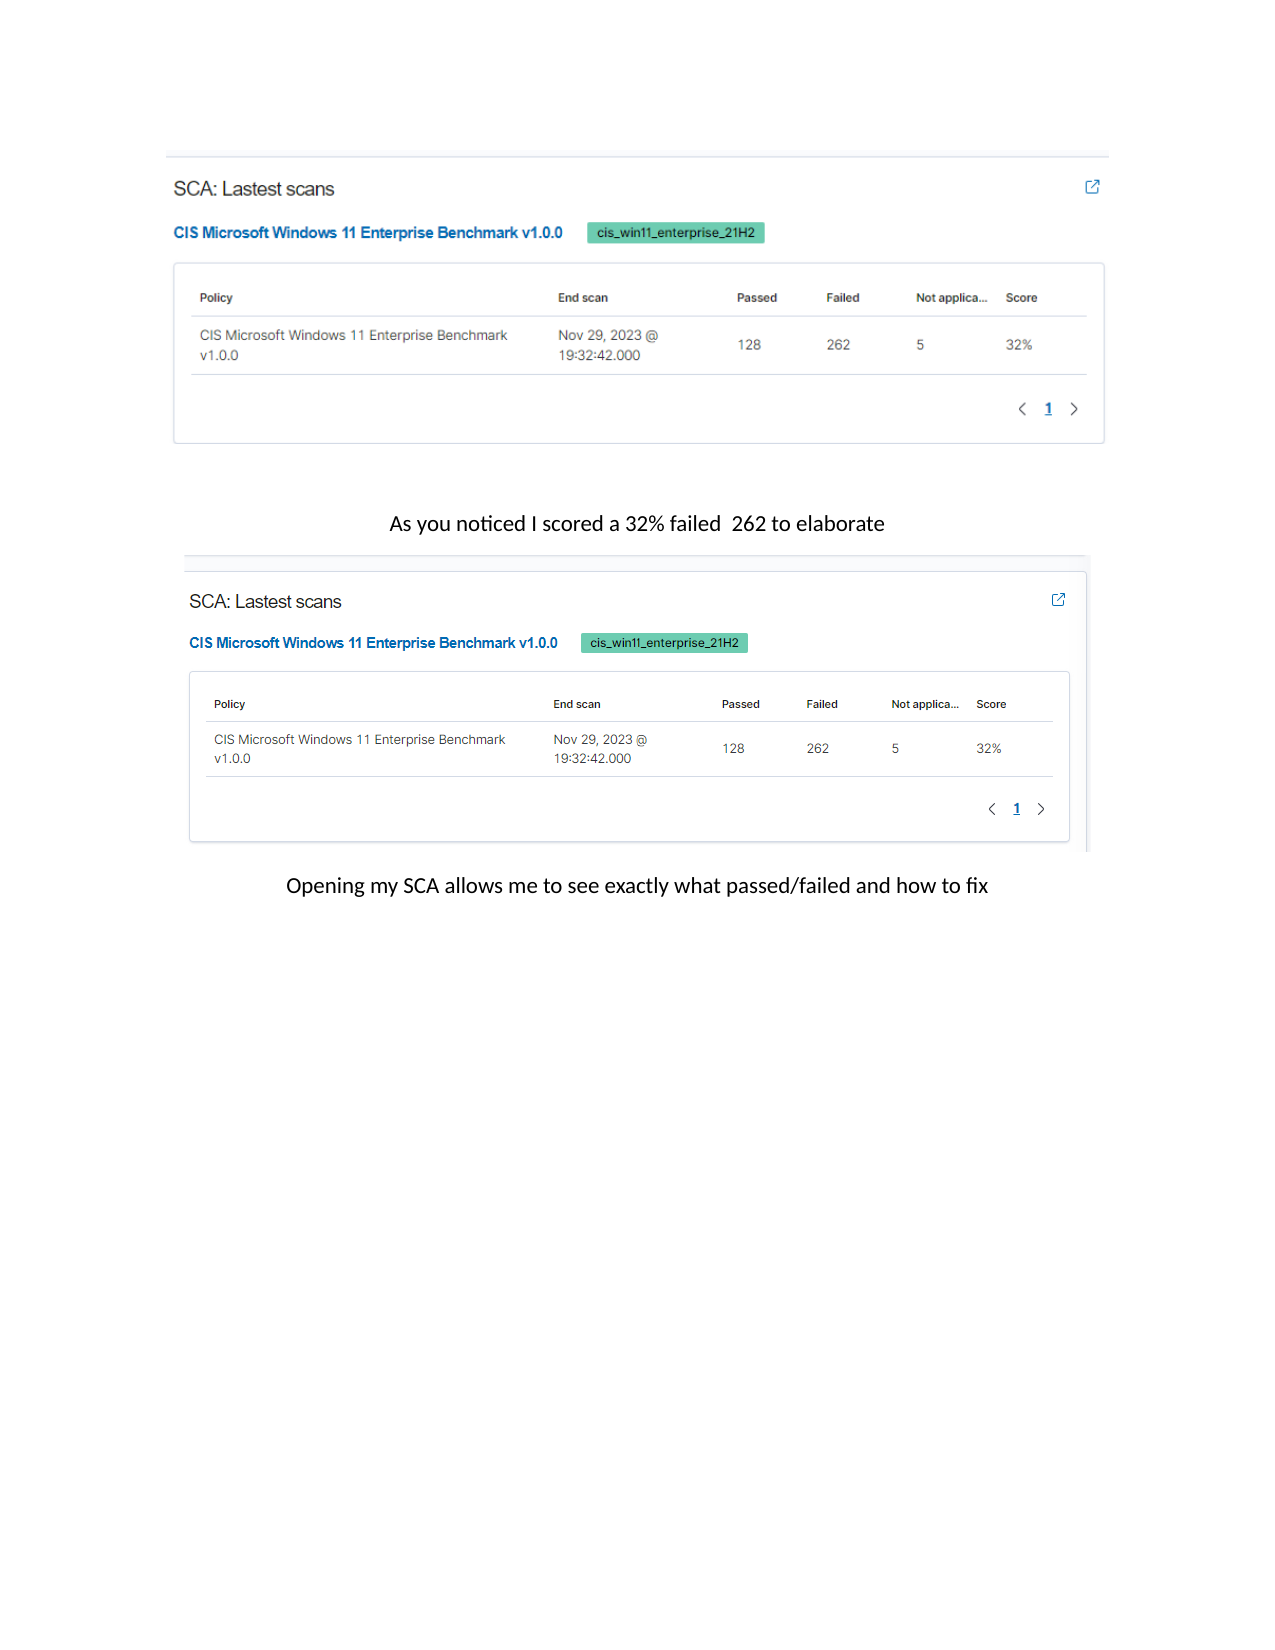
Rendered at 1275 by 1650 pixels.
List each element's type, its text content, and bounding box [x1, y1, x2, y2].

picture [166, 150, 1109, 444]
text Opening my SCA allows me to see exactly what passed/failed and how to fix [150, 871, 1125, 899]
picture [184, 555, 1091, 852]
text As you noticed I scored a 32% failed 262 to elaborate [150, 509, 1125, 537]
